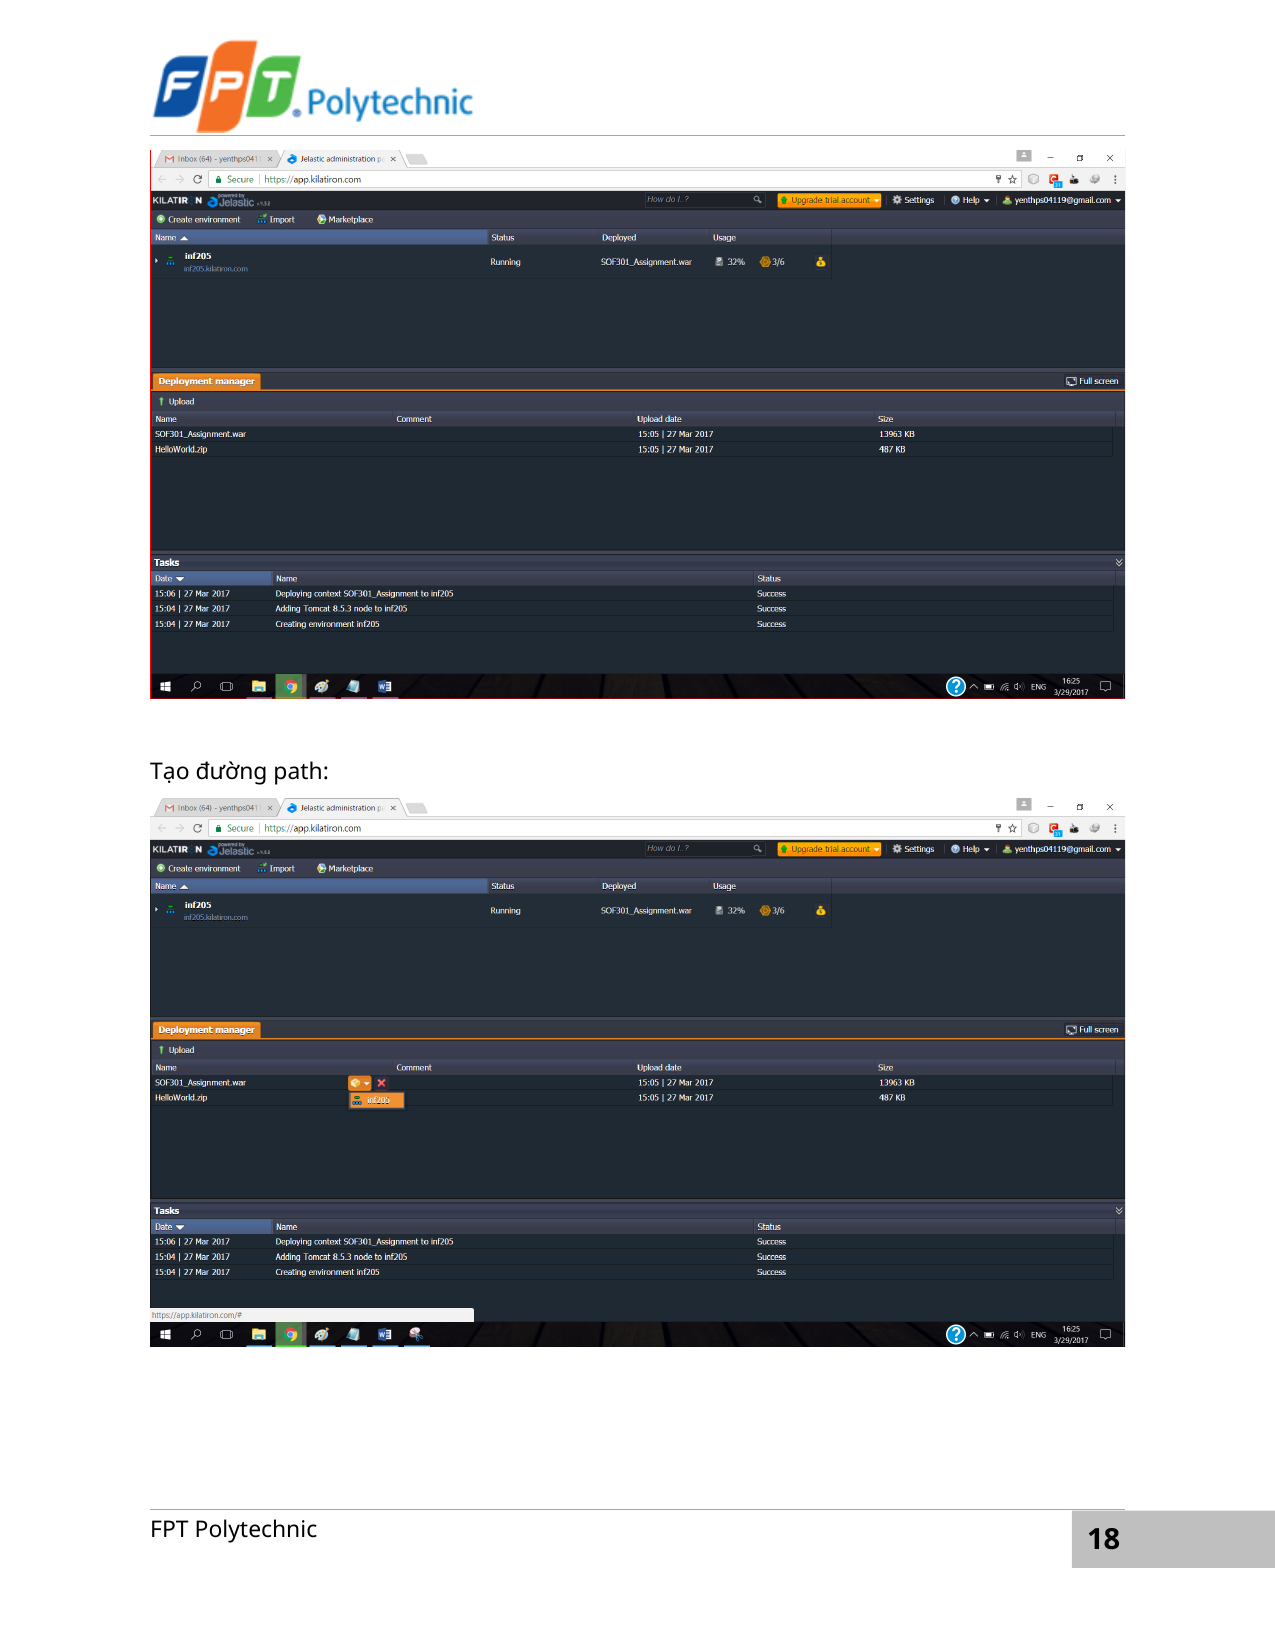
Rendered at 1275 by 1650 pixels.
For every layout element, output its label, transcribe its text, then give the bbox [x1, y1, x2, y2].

picture [150, 798, 1125, 1347]
picture [150, 37, 482, 133]
picture [150, 150, 1125, 699]
text Tạo đường path: [150, 755, 1125, 786]
